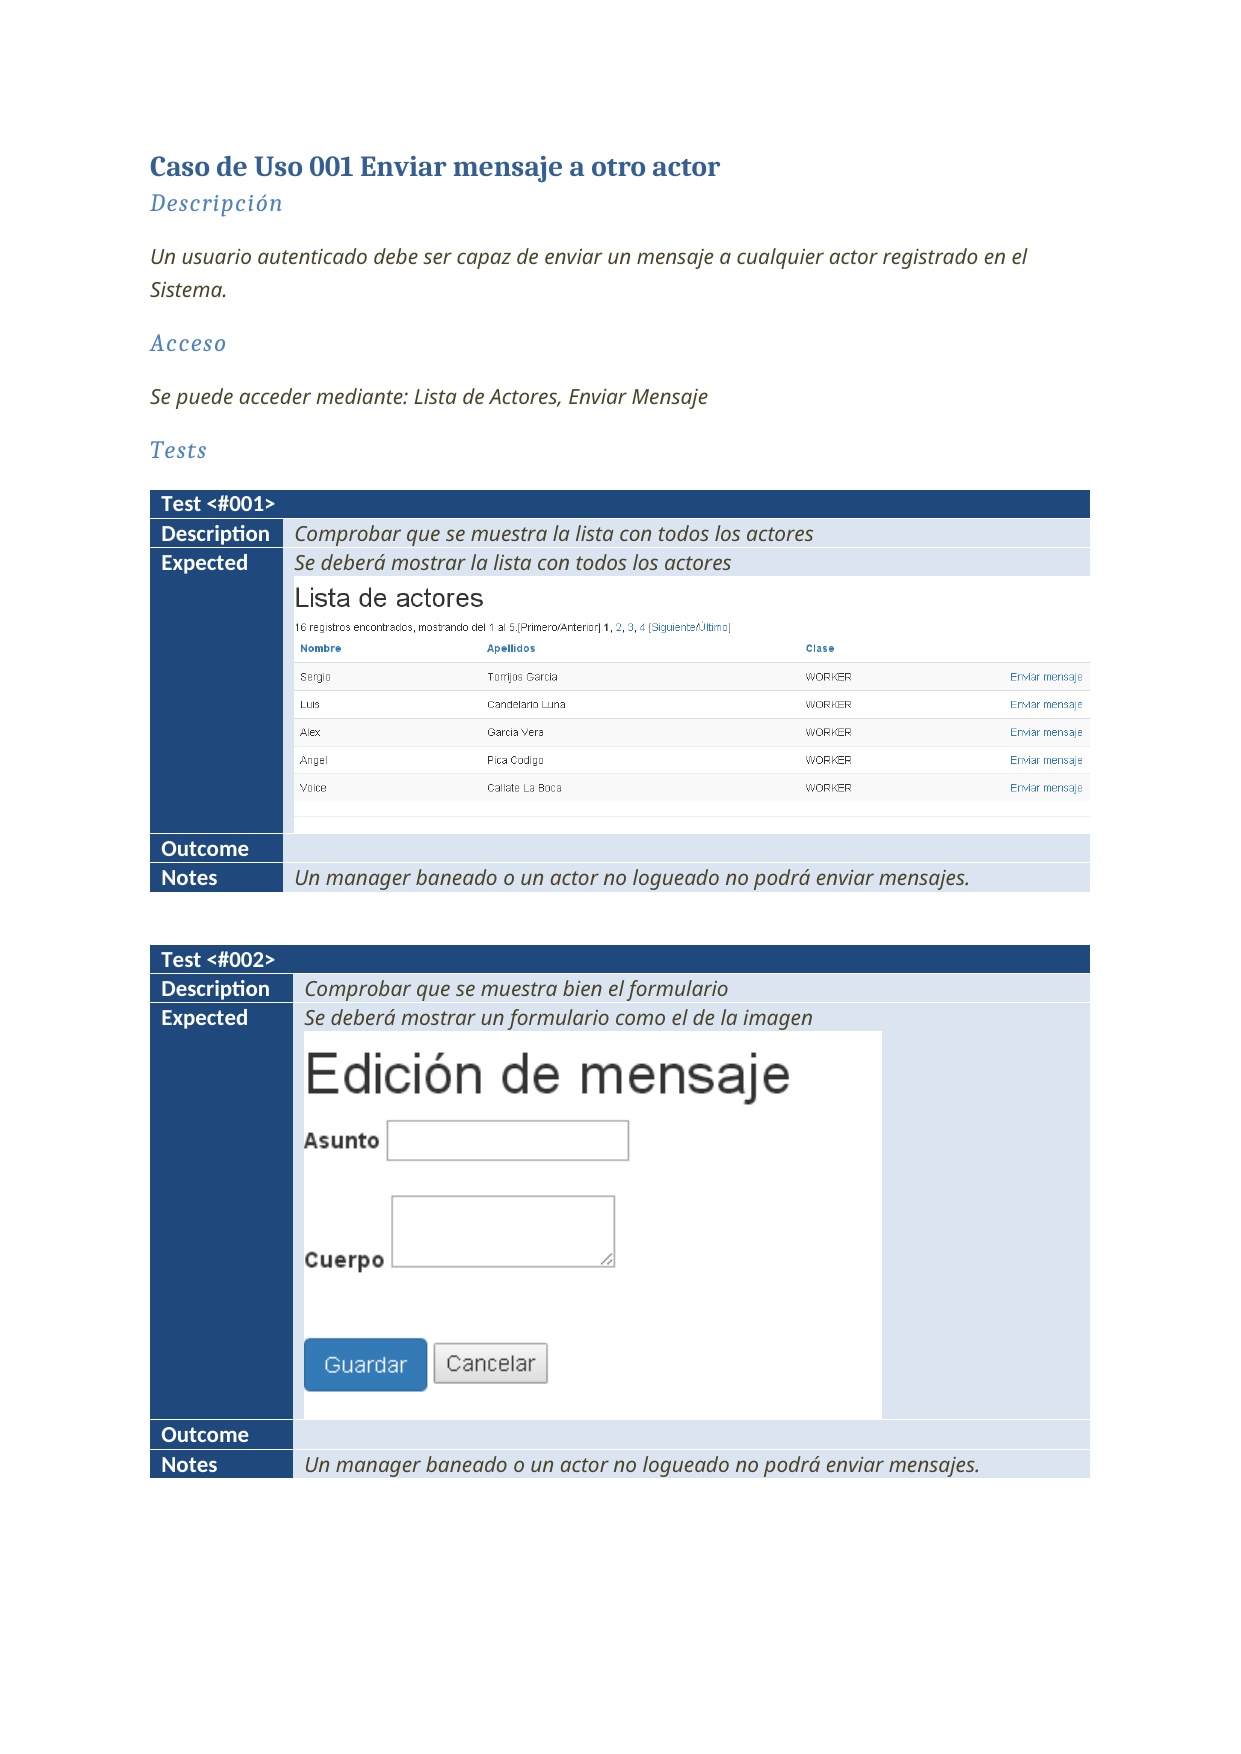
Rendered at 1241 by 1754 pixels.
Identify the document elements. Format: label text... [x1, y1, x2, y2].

table_cell Description [150, 974, 293, 1002]
table_cell Description [150, 519, 283, 547]
table_cell Se deberá mostrar un formulario como el de la imagen [293, 1003, 1090, 1419]
table_cell Notes [150, 863, 283, 892]
table_cell Un manager baneado o un actor no logueado no podrá enviar mensajes. [283, 863, 1090, 892]
table_cell Notes [150, 1450, 293, 1478]
subtitle Caso de Uso 001 Enviar mensaje a otro actor [150, 150, 1090, 183]
table_header Test <#002> [150, 945, 1090, 973]
text Se puede acceder mediante: Lista de Actores, Enviar Mensaje [150, 382, 1090, 411]
table_cell Expected [150, 1003, 293, 1419]
table_cell [283, 834, 1090, 862]
table_cell Un manager baneado o un actor no logueado no podrá enviar mensajes. [293, 1450, 1090, 1478]
table_cell Outcome [150, 1420, 293, 1449]
subtitle Tests [150, 436, 1090, 464]
text Un usuario autenticado debe ser capaz de enviar un mensaje a cualquier actor registrado en el Sistema. [150, 242, 1090, 303]
subtitle Descripción [150, 188, 1090, 217]
picture [304, 1031, 883, 1420]
table_cell Outcome [150, 834, 283, 862]
subtitle Acceso [150, 328, 1090, 357]
table_cell Expected [150, 548, 283, 833]
table_cell Comprobar que se muestra bien el formulario [293, 974, 1090, 1002]
table_cell Se deberá mostrar la lista con todos los actores [283, 548, 1090, 833]
table_cell [293, 1420, 1090, 1449]
picture [294, 576, 1091, 833]
table_header Test <#001> [150, 490, 1090, 518]
table_cell Comprobar que se muestra la lista con todos los actores [283, 519, 1090, 547]
